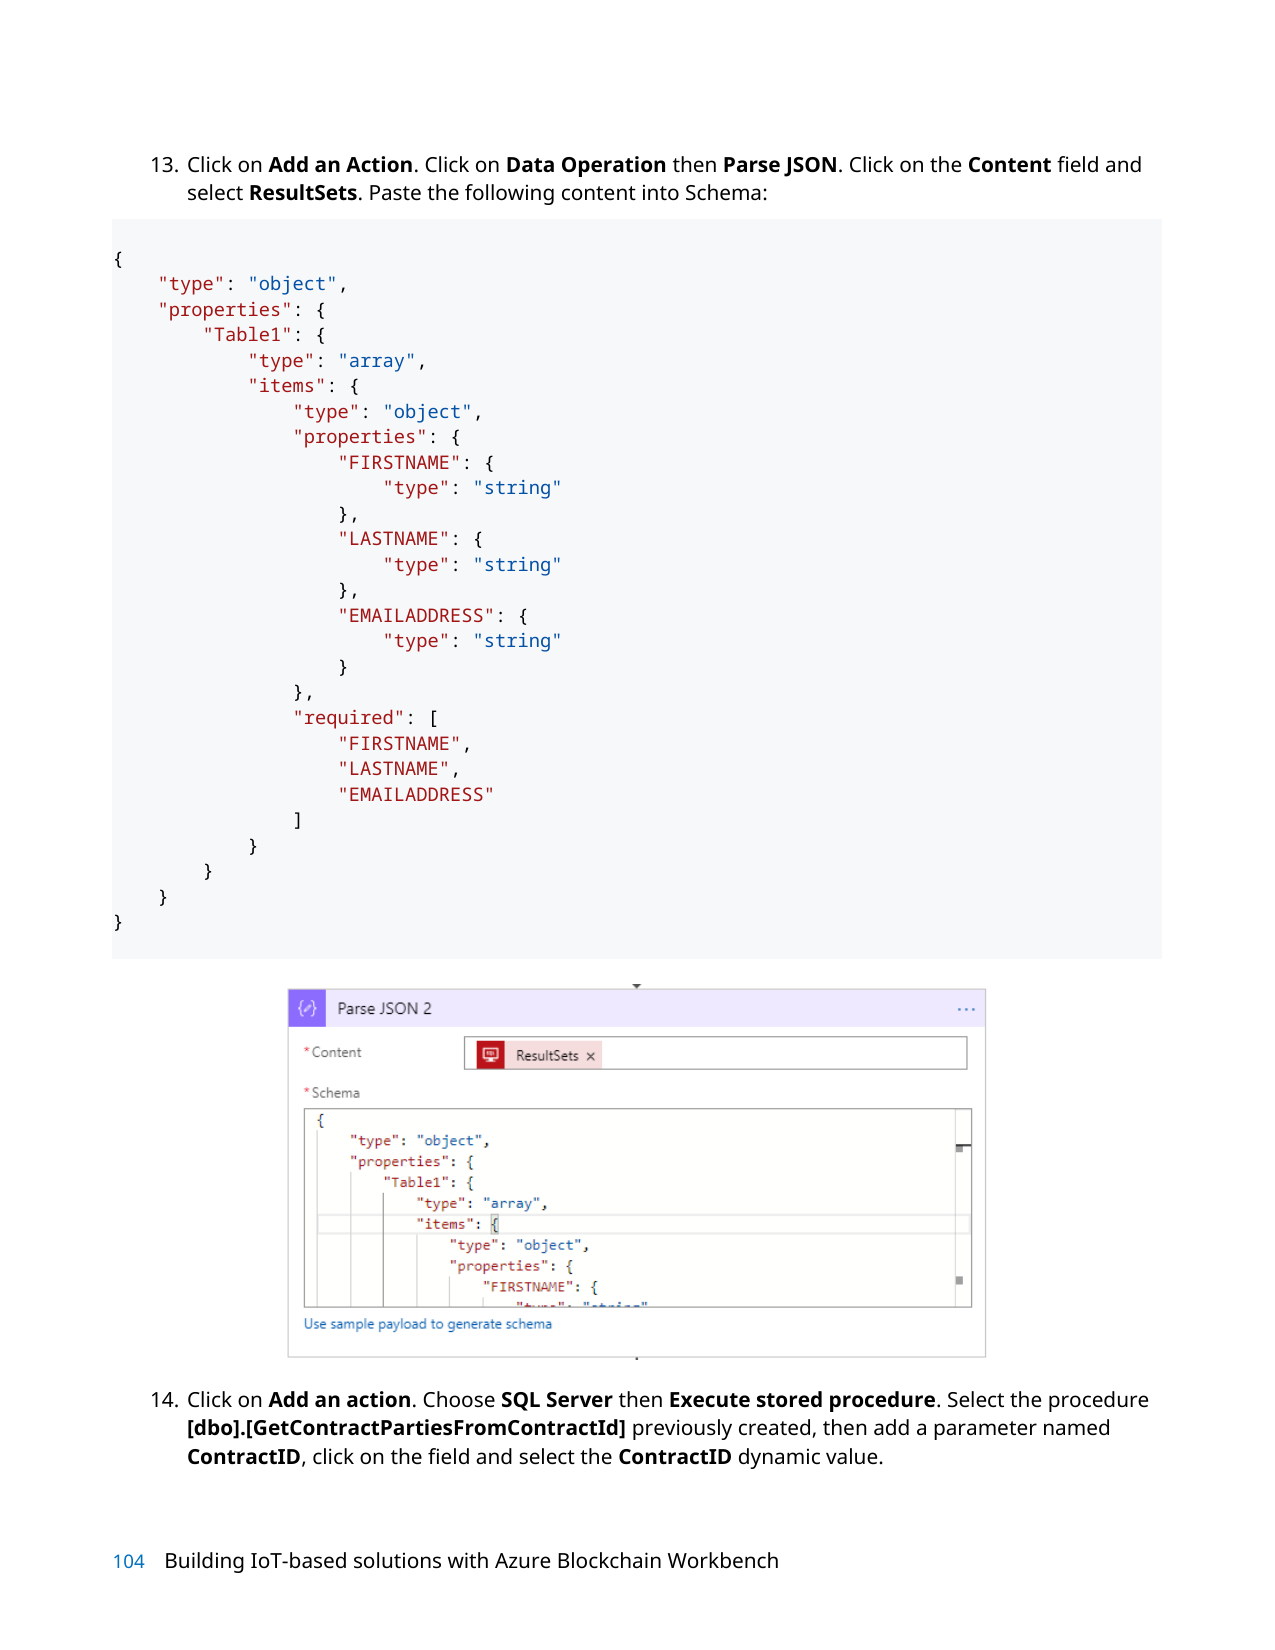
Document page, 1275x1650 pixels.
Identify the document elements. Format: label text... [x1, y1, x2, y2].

text "EMAILADDRESS" [112, 781, 1162, 806]
text "properties": { [112, 296, 1162, 321]
text } [112, 857, 1162, 883]
text } [112, 832, 1162, 857]
picture [283, 984, 992, 1360]
text "LASTNAME": { [112, 526, 1162, 551]
text "Table1": { [112, 321, 1162, 347]
text "type": "string" [112, 474, 1162, 500]
text }, [112, 500, 1162, 526]
list Click on Add an Action. Click on Data Operation then Parse JSON. Click on the Content field and select ResultSets. Paste the following content into Schema: [150, 150, 1162, 207]
text "items": { [112, 372, 1162, 398]
text "type": "string" [112, 628, 1162, 653]
text } [112, 653, 1162, 679]
text "FIRSTNAME", [112, 730, 1162, 755]
text ] [112, 806, 1162, 832]
text "required": [ [112, 704, 1162, 730]
text "EMAILADDRESS": { [112, 602, 1162, 628]
text "properties": { [112, 423, 1162, 449]
text "type": "array", [112, 347, 1162, 372]
text }, [112, 679, 1162, 704]
text "type": "object", [112, 398, 1162, 423]
text } [112, 908, 1162, 934]
list Click on Add an action. Choose SQL Server then Execute stored procedure. Select the procedure [dbo].[GetContractPartiesFromContractId] previously created, then add a parameter named ContractID, click on the field and select the ContractID dynamic value. [150, 1385, 1162, 1470]
text "FIRSTNAME": { [112, 449, 1162, 474]
text } [112, 883, 1162, 908]
text "LASTNAME", [112, 755, 1162, 781]
text "type": "object", [112, 270, 1162, 296]
text }, [112, 577, 1162, 602]
text { [112, 245, 1162, 270]
text "type": "string" [112, 551, 1162, 577]
